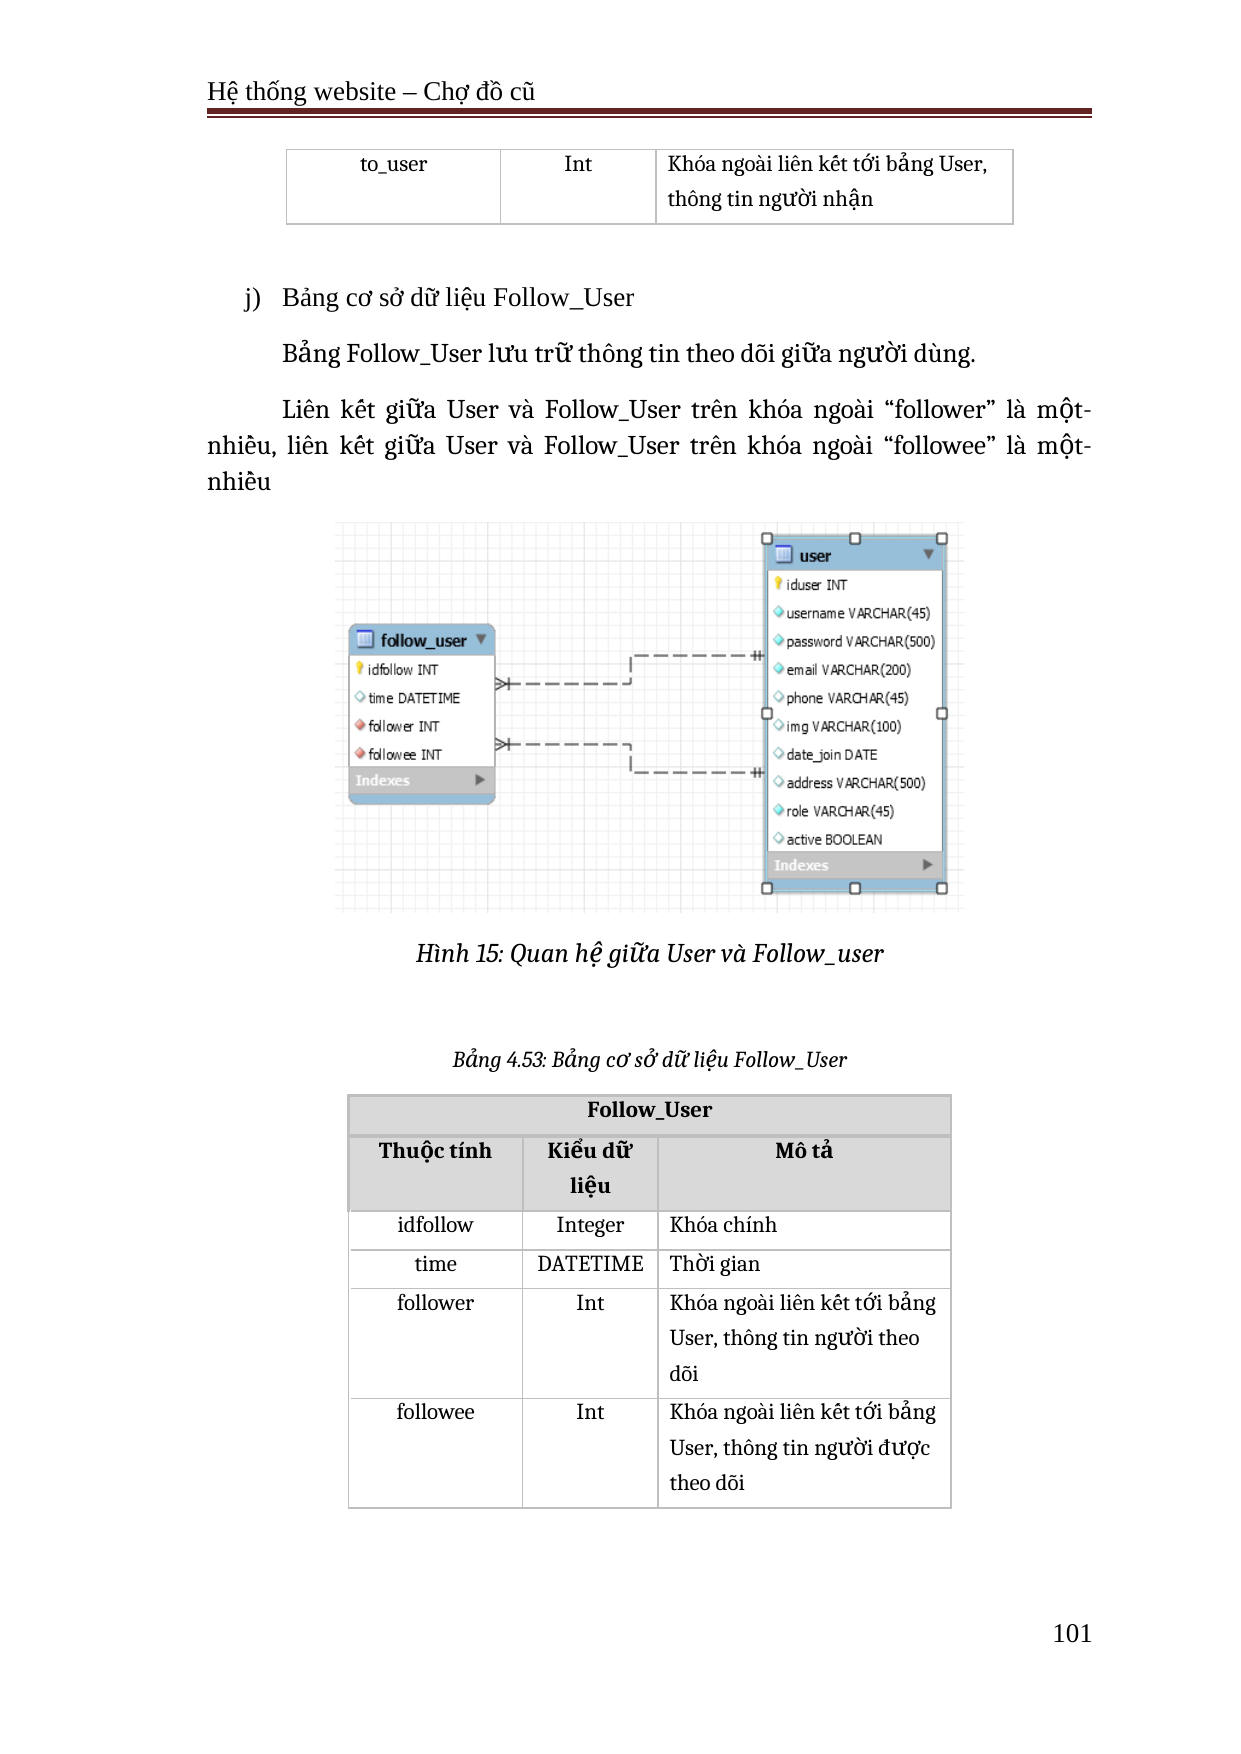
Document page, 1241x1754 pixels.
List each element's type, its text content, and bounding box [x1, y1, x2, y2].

table_cell Thời gian [659, 1251, 950, 1288]
table_cell Int [501, 150, 655, 223]
table_cell idfollow [349, 1211, 522, 1249]
table_cell time [349, 1249, 522, 1288]
table_cell DATETIME [523, 1251, 657, 1288]
table_cell followee [349, 1398, 522, 1507]
list Bảng cơ sở dữ liệu Follow_User [244, 281, 1092, 312]
table_cell Int [523, 1289, 657, 1397]
text Hình 15: Quan hệ giữa User và Follow_user [207, 938, 1092, 969]
table_cell Thuộc tính [350, 1138, 522, 1210]
table_cell Mô tả [659, 1138, 950, 1210]
table_cell Khóa ngoài liên kết tới bảng User, thông tin người theo dõi [659, 1289, 950, 1397]
table_cell Khóa ngoài liên kết tới bảng User, thông tin người được theo dõi [659, 1399, 950, 1507]
text Bảng 4.53: Bảng cơ sở dữ liệu Follow_User [207, 1047, 1092, 1073]
picture [334, 522, 965, 913]
table_cell Khóa chính [659, 1212, 950, 1249]
table_cell Integer [523, 1212, 657, 1249]
text Bảng Follow_User lưu trữ thông tin theo dõi giữa người dùng. [207, 338, 1092, 369]
table_cell to_user [287, 150, 500, 223]
table_cell Khóa ngoài liên kết tới bảng User, thông tin người nhận [657, 150, 1012, 223]
table_cell Int [523, 1399, 657, 1507]
table_header Follow_User [350, 1097, 950, 1134]
text Liên kết giữa User và Follow_User trên khóa ngoài “follower” là một-nhiều, liên kết giữa User và Follow_User trên khóa ngoài “followee” là một-nhiều [207, 394, 1092, 497]
table_cell follower [349, 1288, 522, 1397]
table_cell Kiểu dữ liệu [524, 1138, 657, 1210]
